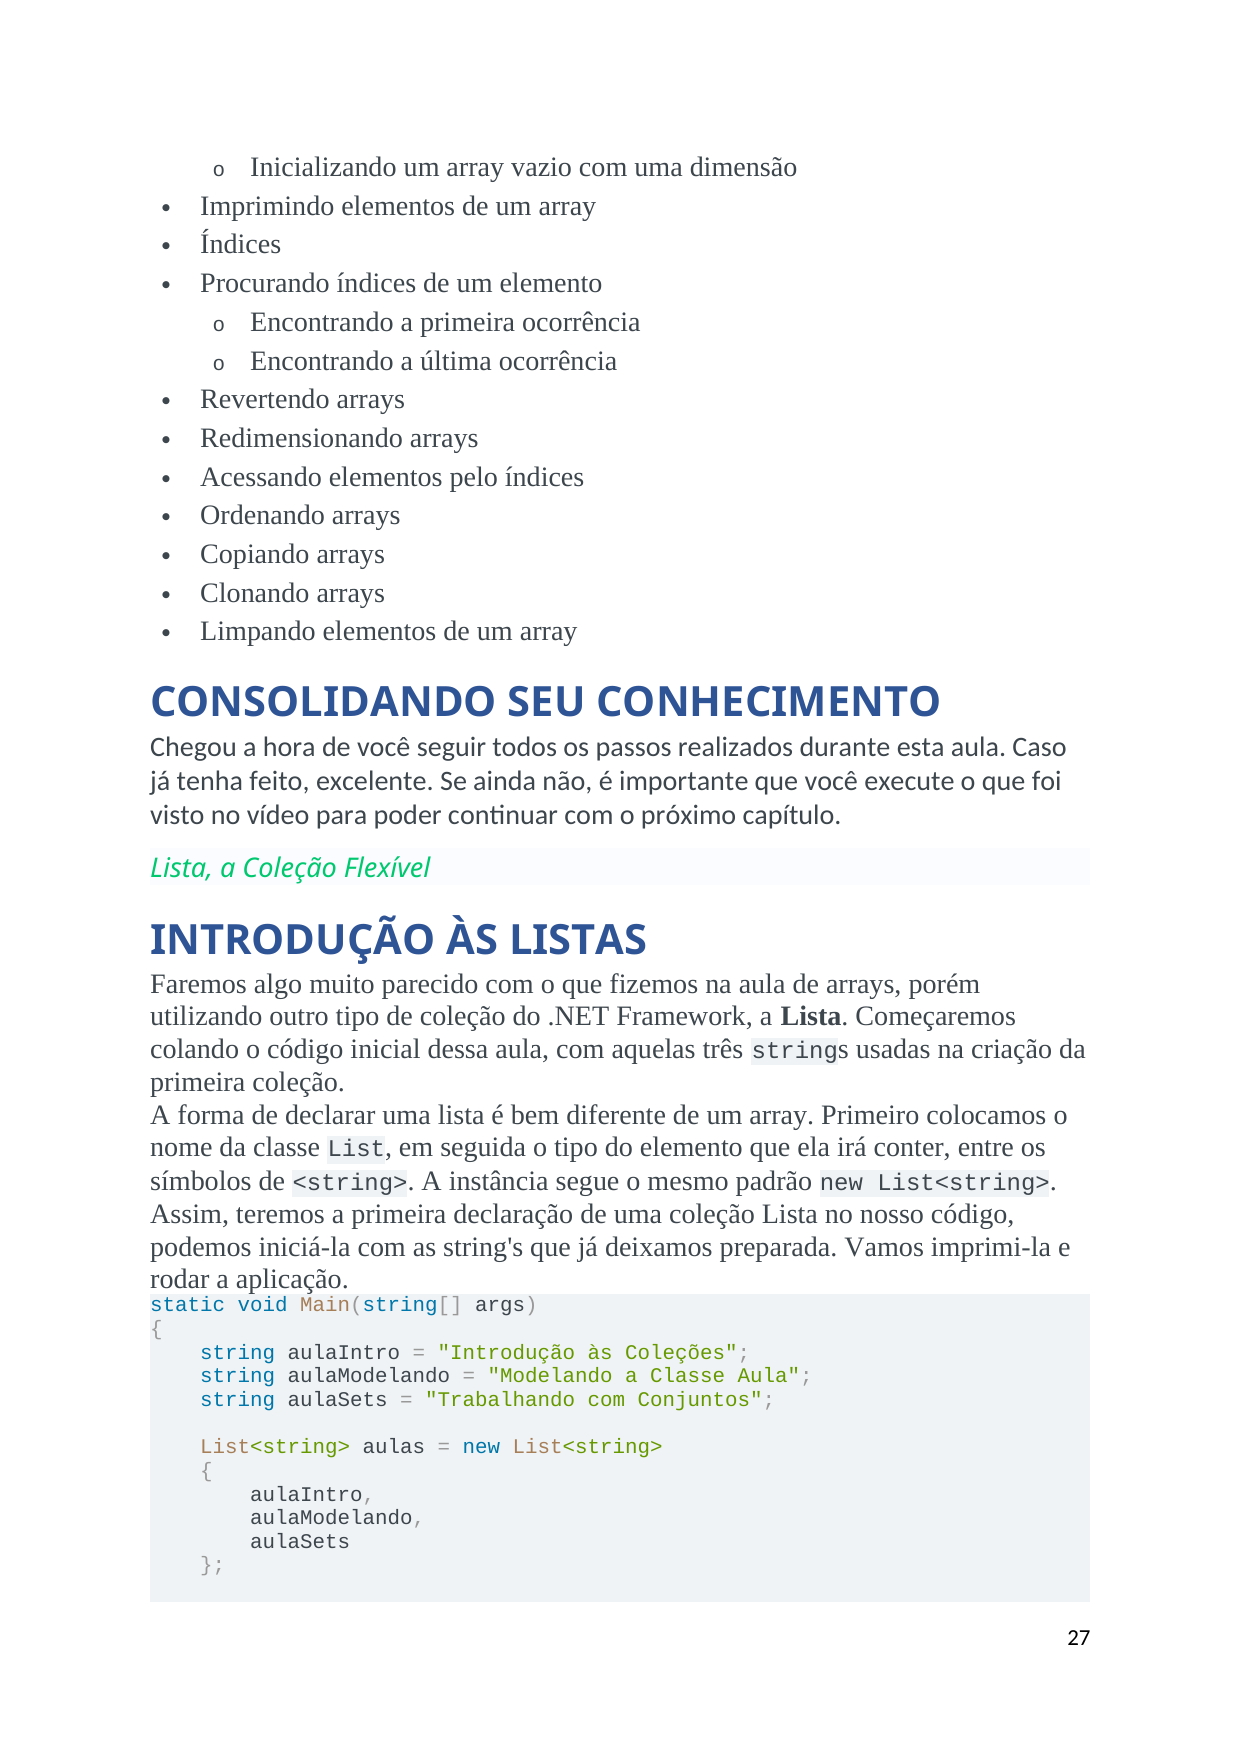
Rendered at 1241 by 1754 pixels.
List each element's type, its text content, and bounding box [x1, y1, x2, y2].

text List<string> aulas = new List<string> [150, 1436, 1090, 1460]
list Acessando elementos pelo índices [162, 460, 1090, 492]
text string aulaModelando = "Modelando a Classe Aula"; [150, 1365, 1090, 1389]
text static void Main(string[] args) [150, 1294, 1090, 1318]
text aulaSets [150, 1531, 1090, 1554]
list Encontrando a primeira ocorrência [212, 305, 1090, 337]
text string aulaIntro = "Introdução às Coleções"; [150, 1342, 1090, 1365]
text { [150, 1460, 1090, 1483]
list Redimensionando arrays [162, 421, 1090, 453]
list Inicializando um array vazio com uma dimensão [212, 150, 1090, 183]
subtitle Lista, a Coleção Flexível [150, 848, 1090, 885]
list Índices [162, 227, 1090, 260]
text Chegou a hora de você seguir todos os passos realizados durante esta aula. Caso já tenha feito, excelente. Se ainda não, é importante que você execute o que foi visto no vídeo para poder continuar com o próximo capítulo. [150, 728, 1090, 832]
text string aulaSets = "Trabalhando com Conjuntos"; [150, 1389, 1090, 1413]
text }; [150, 1554, 1090, 1578]
text aulaIntro, [150, 1483, 1090, 1507]
list Limpando elementos de um array [162, 614, 1090, 647]
text aulaModelando, [150, 1507, 1090, 1531]
text Faremos algo muito parecido com o que fizemos na aula de arrays, porém utilizando outro tipo de coleção do .NET Framework, a Lista. Começaremos colando o código inicial dessa aula, com aquelas três strings usadas na criação da primeira coleção. [150, 967, 1090, 1098]
list Clonando arrays [162, 576, 1090, 608]
text { [150, 1318, 1090, 1342]
subtitle Introdução às Listas [150, 910, 1090, 967]
list Procurando índices de um elemento [162, 266, 1090, 298]
list Imprimindo elementos de um array [162, 189, 1090, 221]
list Ordenando arrays [162, 498, 1090, 531]
list Revertendo arrays [162, 382, 1090, 415]
subtitle Consolidando seu conhecimento [150, 672, 1090, 728]
list Encontrando a última ocorrência [212, 344, 1090, 376]
text A forma de declarar uma lista é bem diferente de um array. Primeiro colocamos o nome da classe List, em seguida o tipo do elemento que ela irá conter, entre os símbolos de <string>. A instância segue o mesmo padrão new List<string>. Assim, teremos a primeira declaração de uma coleção Lista no nosso código, podemos iniciá-la com as string's que já deixamos preparada. Vamos imprimi-la e rodar a aplicação. [150, 1098, 1090, 1294]
list Copiando arrays [162, 537, 1090, 569]
